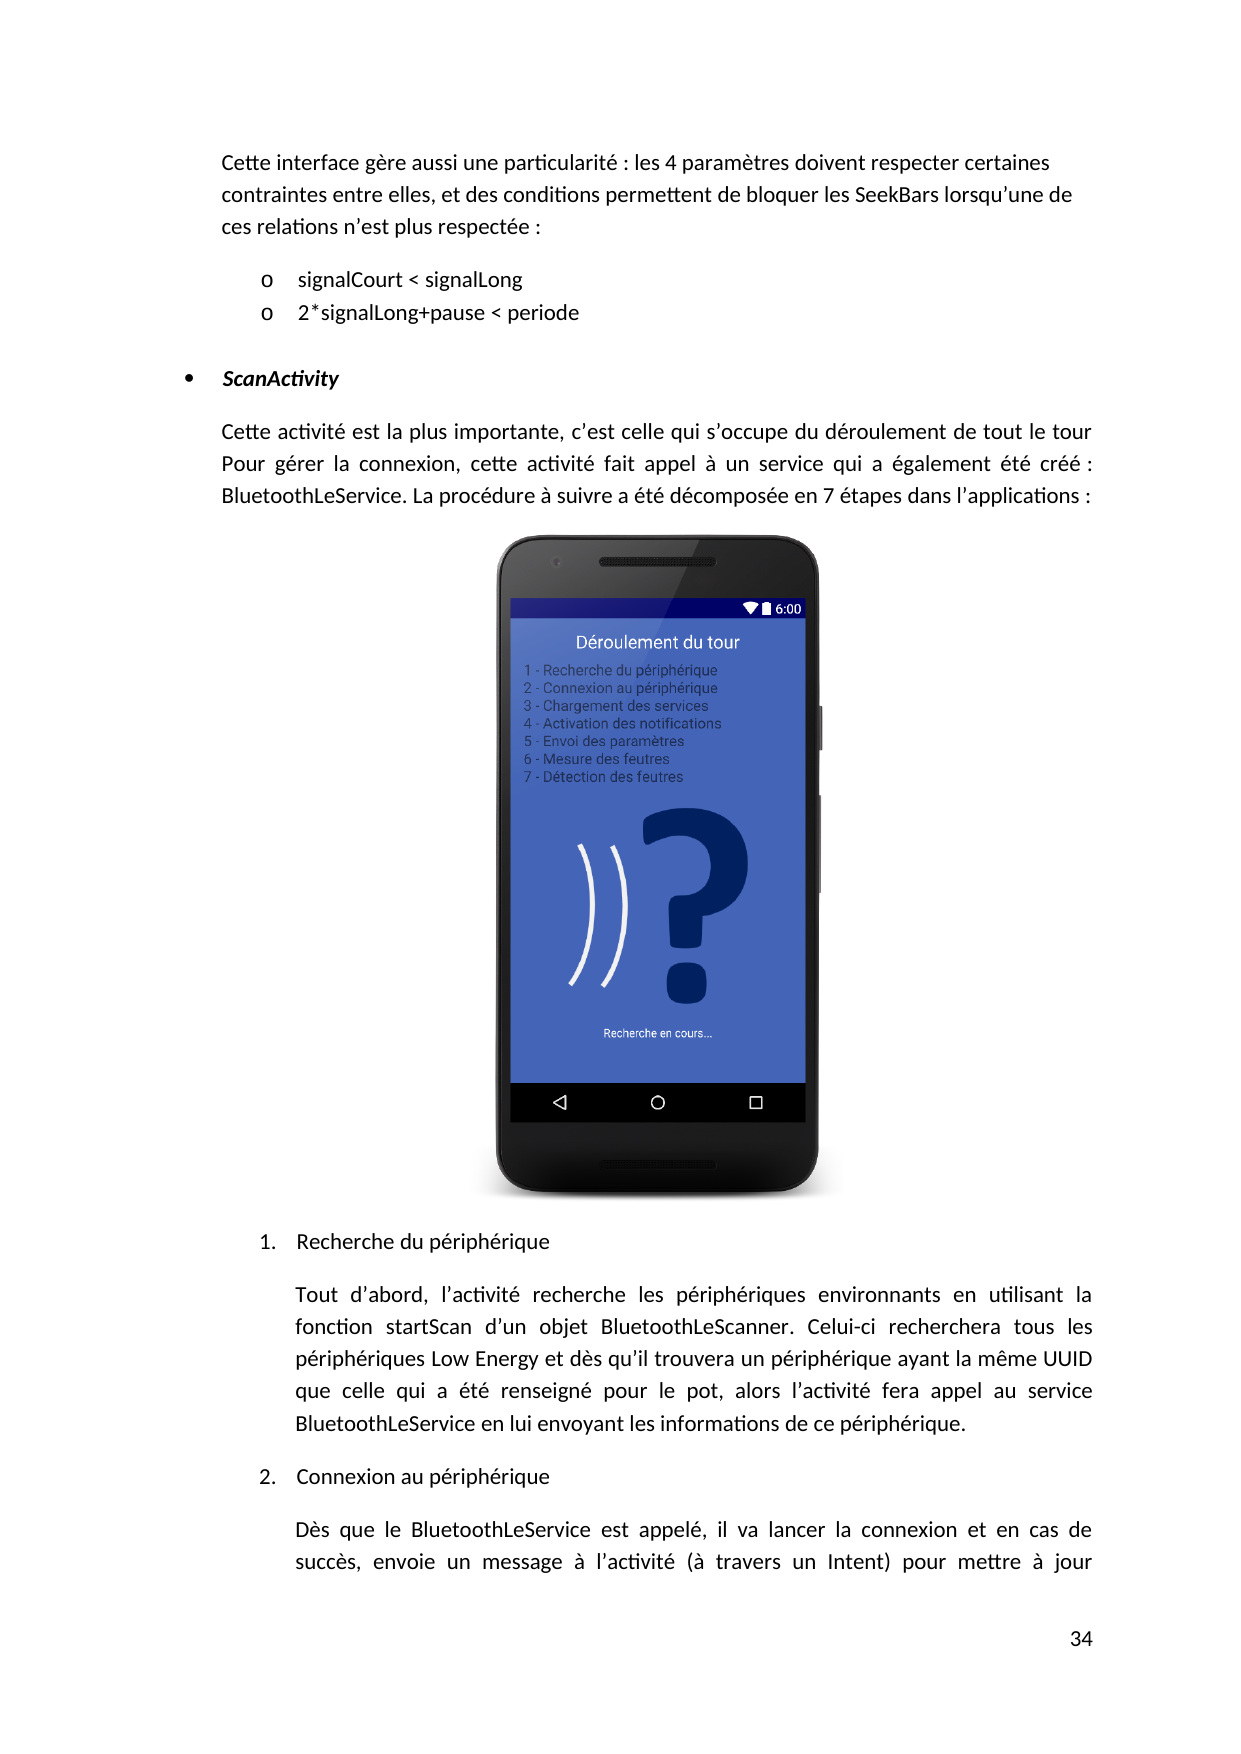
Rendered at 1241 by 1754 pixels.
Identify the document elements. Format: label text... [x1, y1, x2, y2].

list signalCourt < signalLong [260, 265, 1093, 294]
text Cette interface gère aussi une particularité : les 4 paramètres doivent respecter certaines contraintes entre elles, et des conditions permettent de bloquer les SeekBars lorsqu’une de ces relations n’est plus respectée : [221, 148, 1093, 240]
list Connexion au périphérique [259, 1462, 1093, 1490]
picture [470, 534, 844, 1202]
list 2*signalLong+pause < periode [260, 298, 1093, 328]
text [295, 1515, 1093, 1575]
list ScanActivity [185, 364, 1093, 392]
text Cette activité est la plus importante, c’est celle qui s’occupe du déroulement de tout le tour Pour gérer la connexion, cette activité fait appel à un service qui a également été créé : BluetoothLeService. La procédure à suivre a été décomposée en 7 étapes dans l’applications : [221, 417, 1093, 510]
list Recherche du périphérique [259, 1227, 1093, 1255]
text Tout d’abord, l’activité recherche les périphériques environnants en utilisant la fonction startScan d’un objet BluetoothLeScanner. Celui-ci recherchera tous les périphériques Low Energy et dès qu’il trouvera un périphérique ayant la même UUID que celle qui a été renseigné pour le pot, alors l’activité fera appel au service BluetoothLeService en lui envoyant les informations de ce périphérique. [295, 1280, 1093, 1437]
